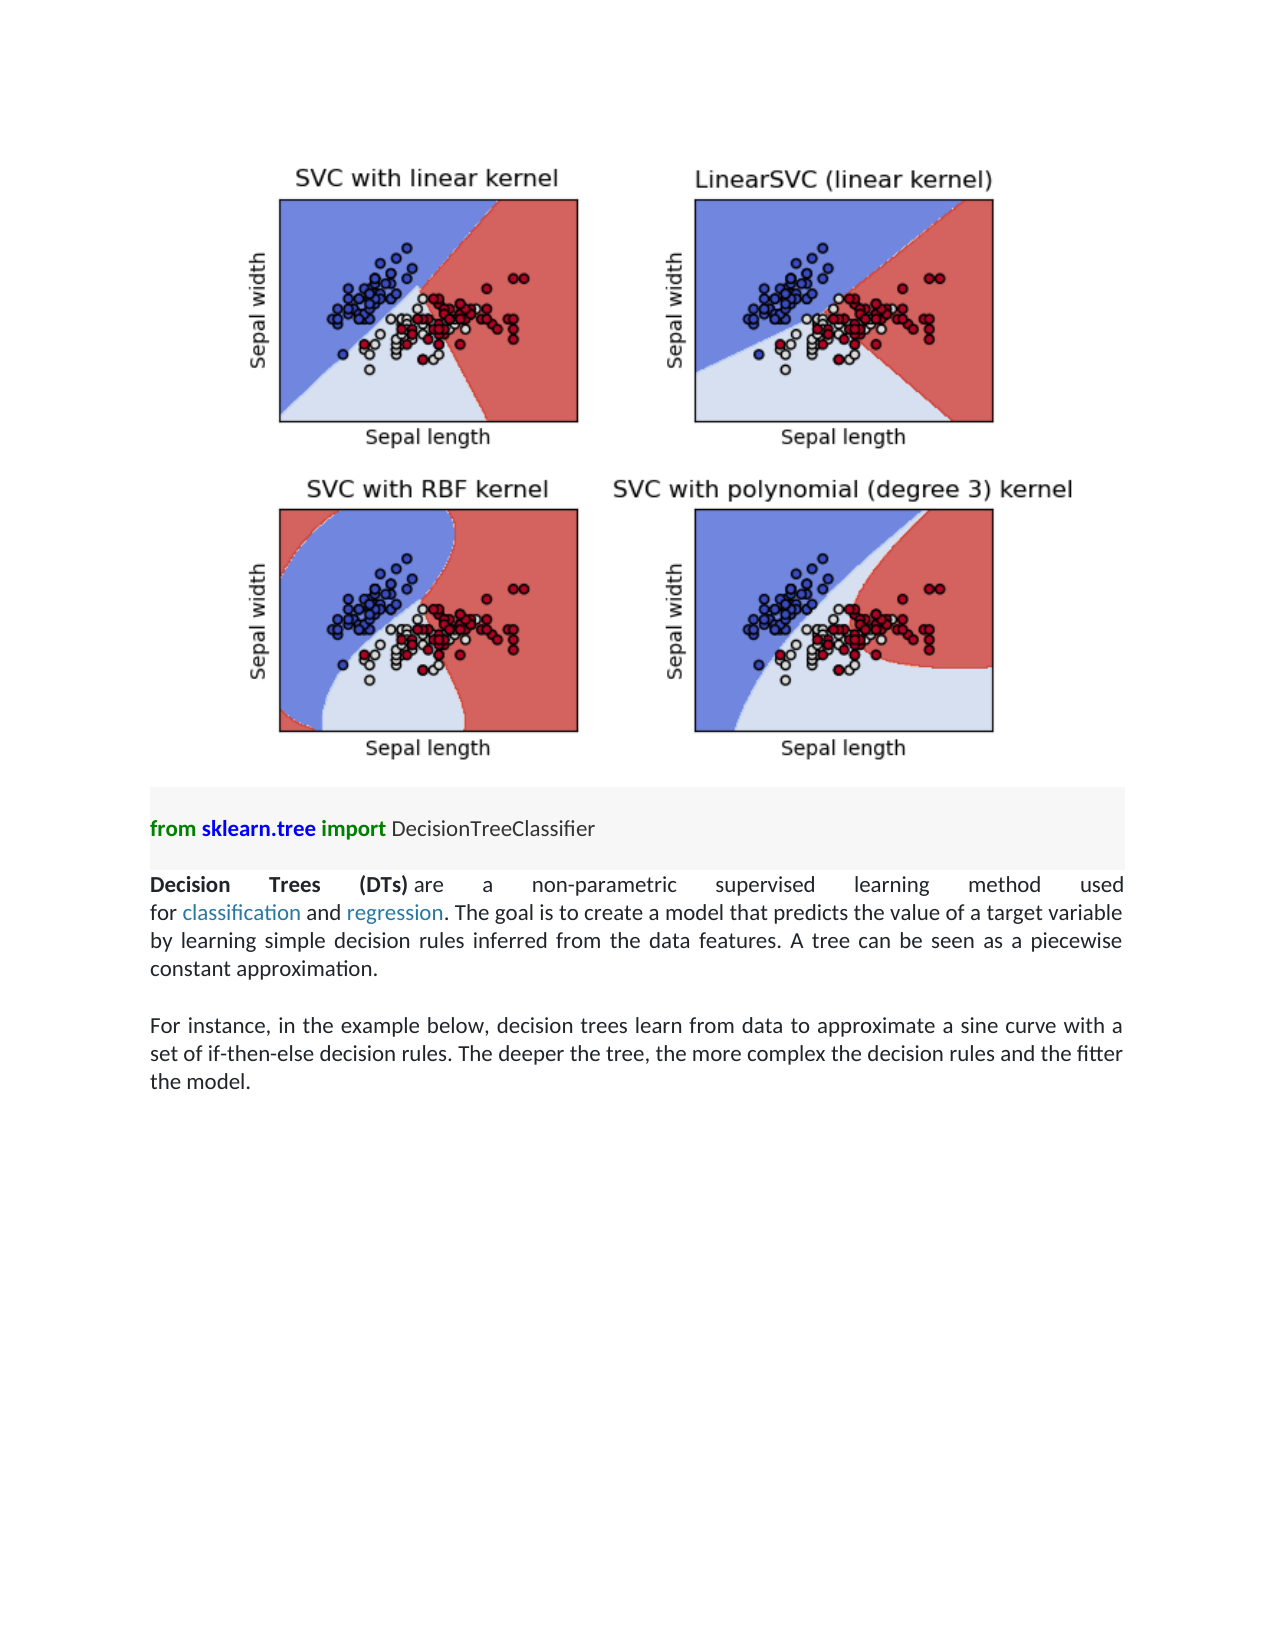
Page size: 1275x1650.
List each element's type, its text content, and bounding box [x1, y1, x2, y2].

text For instance, in the example below, decision trees learn from data to approximate a sine curve with a set of if-then-else decision rules. The deeper the tree, the more complex the decision rules and the fitter the model. [150, 1011, 1125, 1096]
text Decision Trees (DTs) are a non-parametric supervised learning method used for classification and regression. The goal is to create a model that predicts the value of a target variable by learning simple decision rules inferred from the data features. A tree can be seen as a piecewise constant approximation. [150, 870, 1125, 982]
picture [150, 150, 1125, 787]
text from sklearn.tree import DecisionTreeClassifier [150, 814, 1125, 842]
